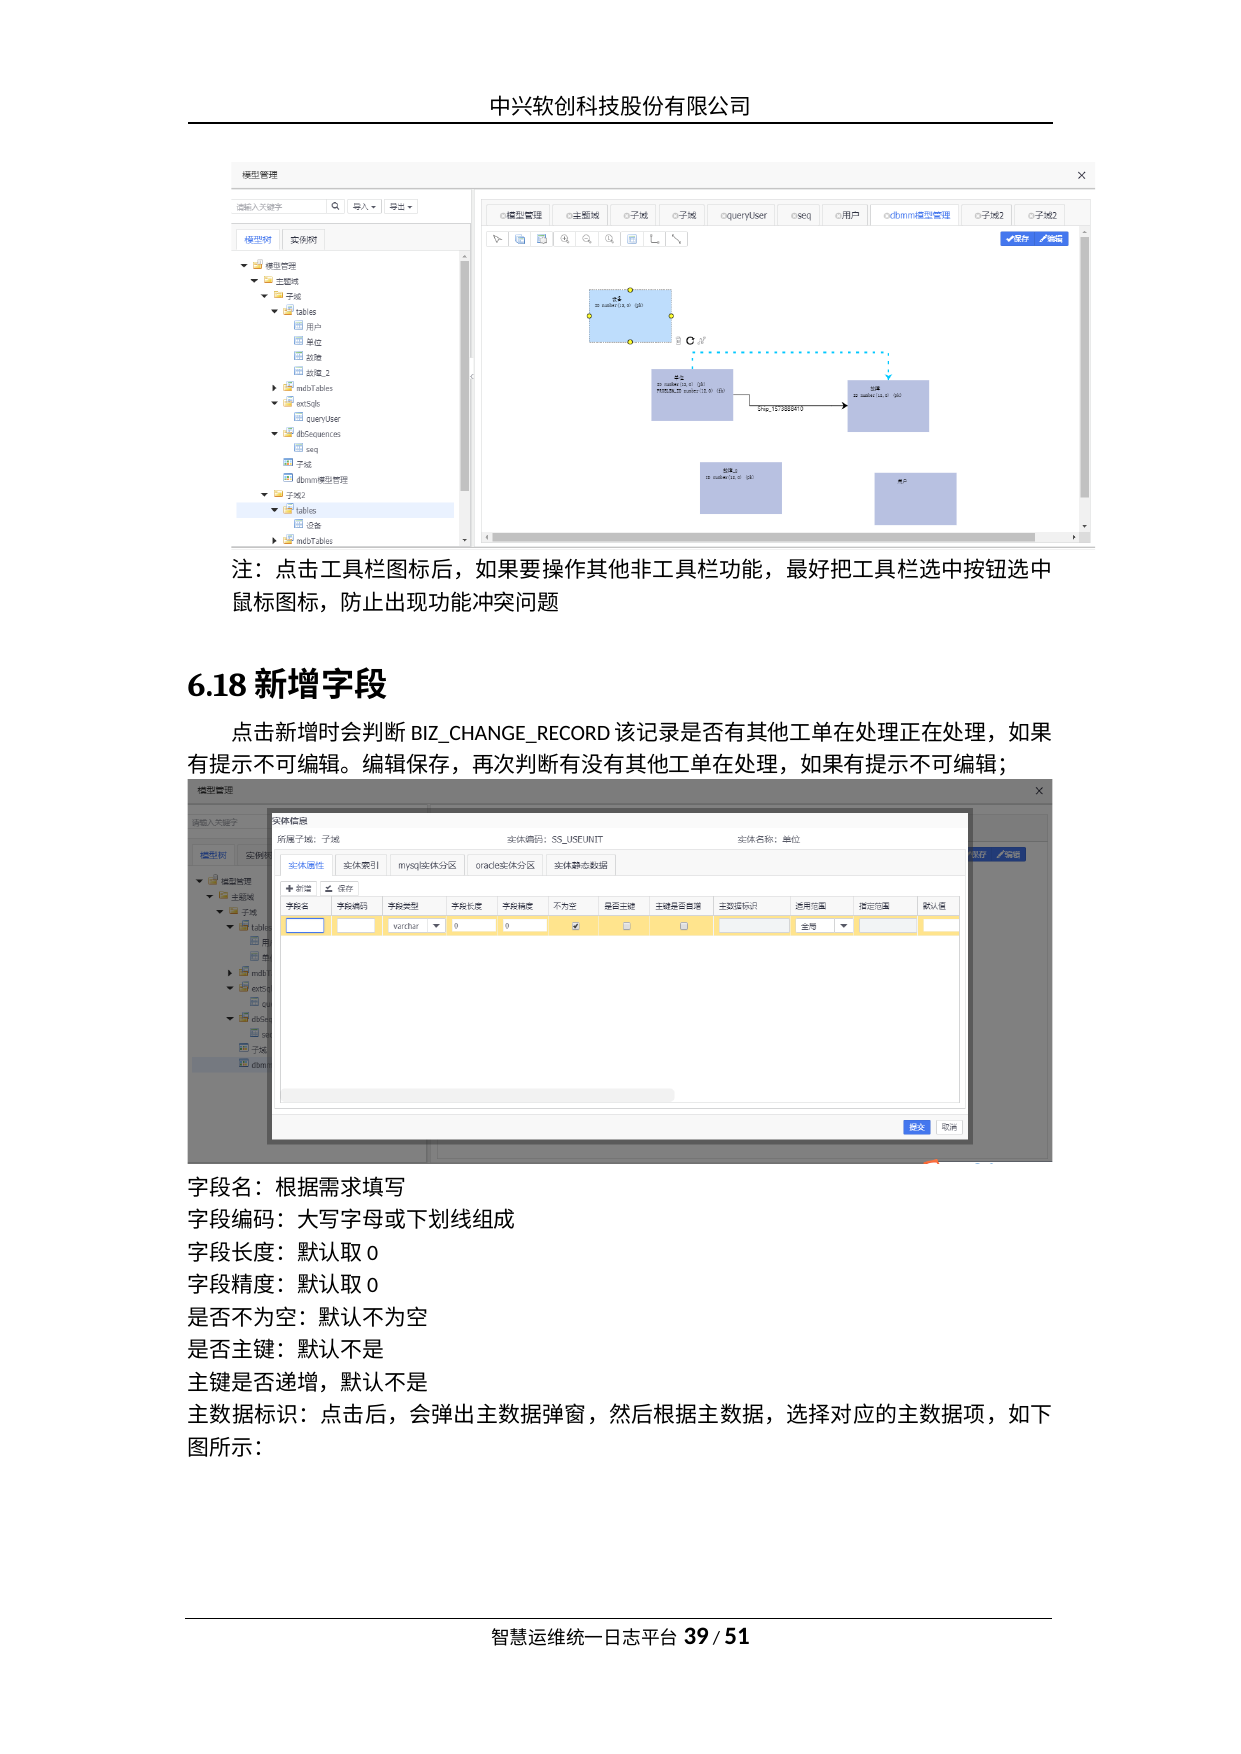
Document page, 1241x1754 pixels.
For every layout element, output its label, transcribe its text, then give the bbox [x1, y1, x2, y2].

picture [187, 779, 1053, 1164]
text 字段名：根据需求填写 [187, 1169, 1053, 1202]
text 字段精度：默认取0 [187, 1267, 1053, 1299]
text 是否不为空：默认不为空 [187, 1299, 1053, 1332]
text 字段长度：默认取0 [187, 1234, 1053, 1267]
text 6.18 新增字段 [187, 649, 1053, 714]
picture [231, 162, 1096, 550]
text 字段编码：大写字母或下划线组成 [187, 1202, 1053, 1234]
text 主数据标识：点击后，会弹出主数据弹窗，然后根据主数据，选择对应的主数据项，如下图所示： [187, 1397, 1053, 1462]
list 注：点击工具栏图标后，如果要操作其他非工具栏功能，最好把工具栏选中按钮选中鼠标图标，防止出现功能冲突问题 [231, 552, 1053, 617]
text 主键是否递增，默认不是 [187, 1364, 1053, 1397]
text 是否主键：默认不是 [187, 1332, 1053, 1364]
text 点击新增时会判断BIZ_CHANGE_RECORD该记录是否有其他工单在处理正在处理，如果有提示不可编辑。编辑保存，再次判断有没有其他工单在处理，如果有提示不可编辑； [187, 714, 1053, 779]
